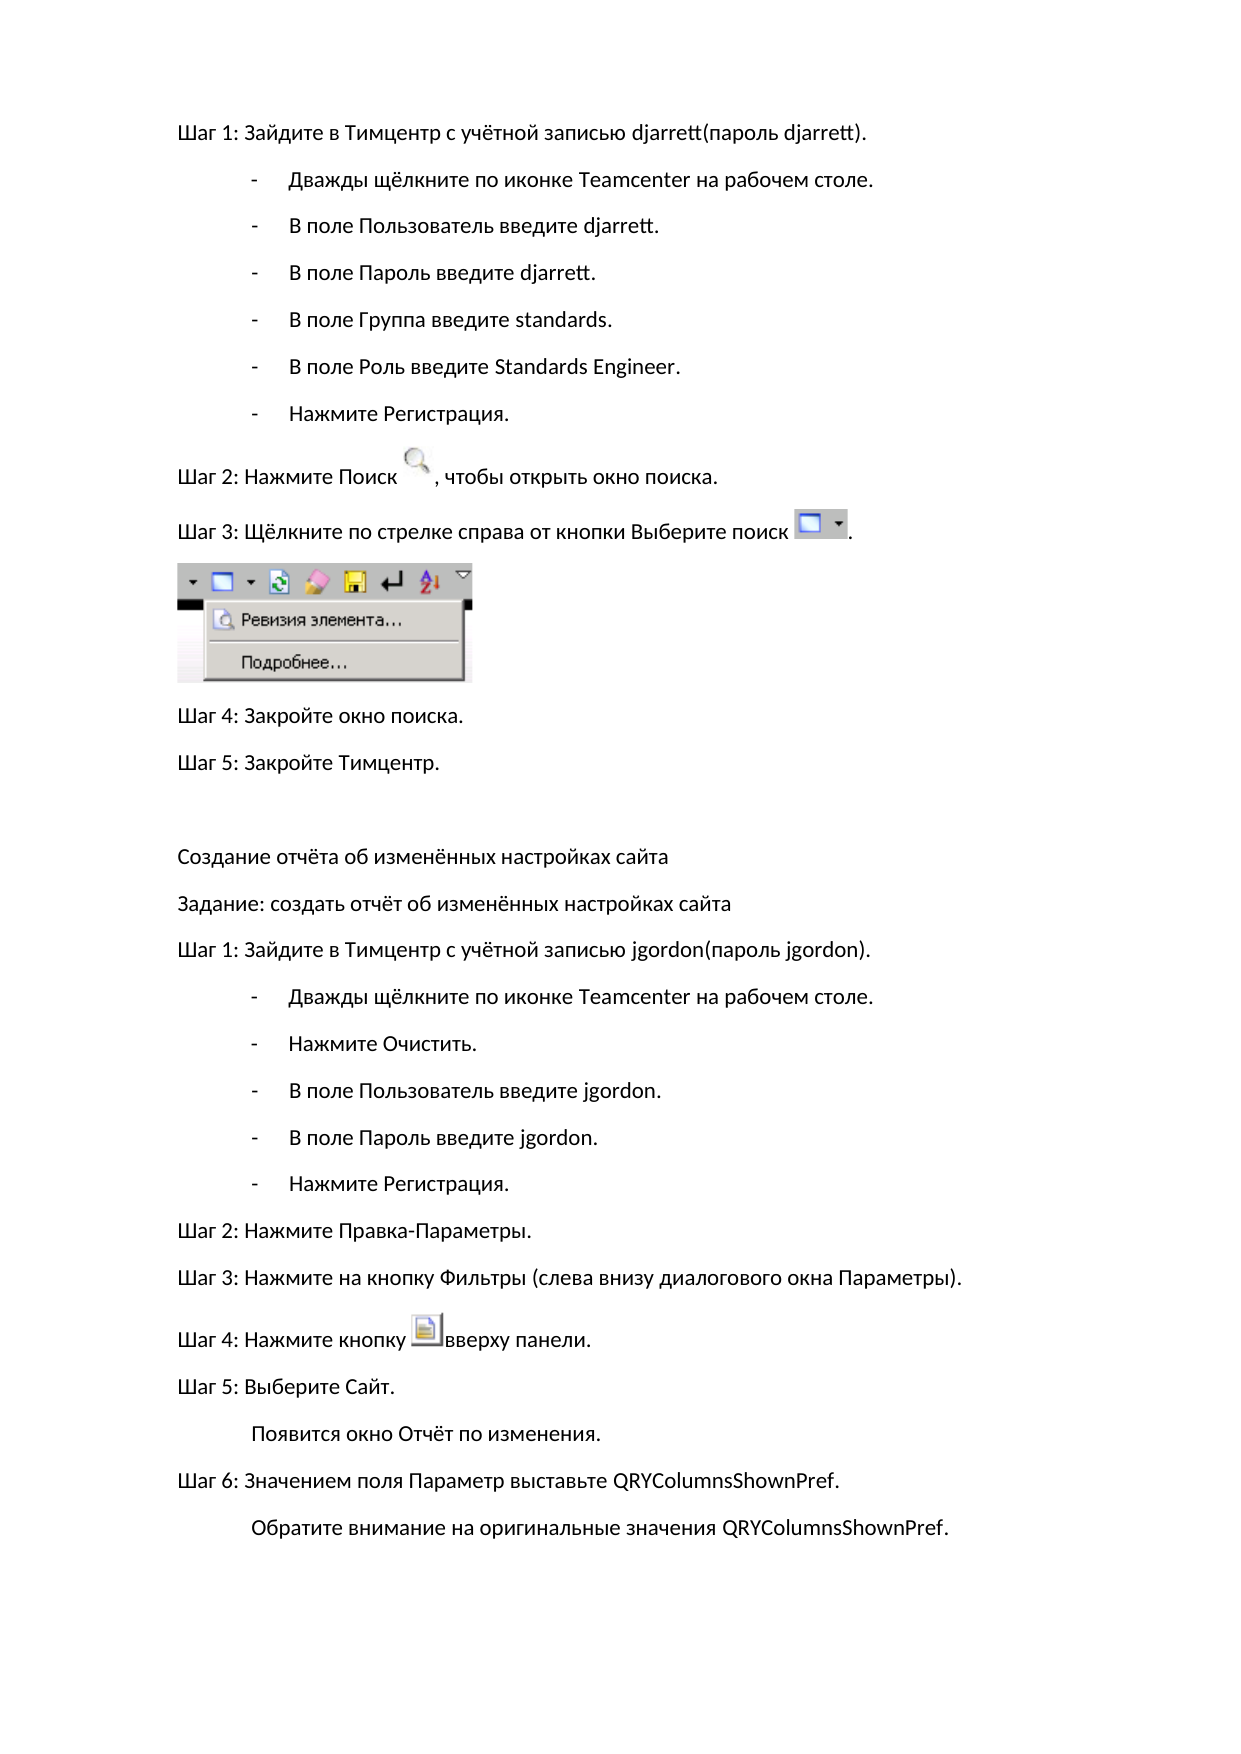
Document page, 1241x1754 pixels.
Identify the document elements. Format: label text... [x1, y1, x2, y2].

text - В поле Пароль введите jgordon. [177, 1123, 1152, 1151]
text Шаг 2: Нажмите Правка-Параметры. [177, 1216, 1152, 1244]
text - В поле Роль введите Standards Engineer. [177, 352, 1152, 380]
text - Нажмите Регистрация. [177, 399, 1152, 427]
list Дважды щёлкните по иконке Teamcenter на рабочем столе. [251, 165, 1152, 193]
text Шаг 4: Нажмите кнопку вверху панели. [177, 1310, 1152, 1353]
text Шаг 1: Зайдите в Тимцентр с учётной записью jgordon(пароль jgordon). [177, 936, 1152, 964]
list Дважды щёлкните по иконке Teamcenter на рабочем столе. [251, 982, 1152, 1011]
text Появится окно Отчёт по изменения. [177, 1419, 1152, 1447]
text Шаг 2: Нажмите Поиск , чтобы открыть окно поиска. [177, 446, 1152, 491]
text - В поле Пользователь введите jgordon. [177, 1076, 1152, 1104]
text Создание отчёта об изменённых настройках сайта [177, 842, 1152, 870]
picture [402, 445, 434, 485]
text Задание: создать отчёт об изменённых настройках сайта [177, 889, 1152, 917]
text - В поле Группа введите standards. [177, 305, 1152, 333]
text Шаг 3: Щёлкните по стрелке справа от кнопки Выберите поиск . [177, 509, 1152, 545]
text - Нажмите Регистрация. [177, 1169, 1152, 1197]
text Шаг 3: Нажмите на кнопку Фильтры (слева внизу диалогового окна Параметры). [177, 1263, 1152, 1291]
text - В поле Пароль введите djarrett. [177, 258, 1152, 286]
text Шаг 5: Закройте Тимцентр. [177, 748, 1152, 776]
text Шаг 1: Зайдите в Тимцентр с учётной записью djarrett(пароль djarrett). [177, 118, 1152, 146]
text Шаг 6: Значением поля Параметр выставьте QRYColumnsShownPref. [177, 1466, 1152, 1494]
picture [177, 563, 473, 683]
picture [794, 509, 848, 539]
text - В поле Пользователь введите djarrett. [177, 211, 1152, 239]
text Обратите внимание на оригинальные значения QRYColumnsShownPref. [177, 1513, 1152, 1541]
text Шаг 4: Закройте окно поиска. [177, 701, 1152, 729]
text Шаг 5: Выберите Сайт. [177, 1372, 1152, 1400]
picture [411, 1310, 445, 1348]
text - Нажмите Очистить. [177, 1029, 1152, 1057]
